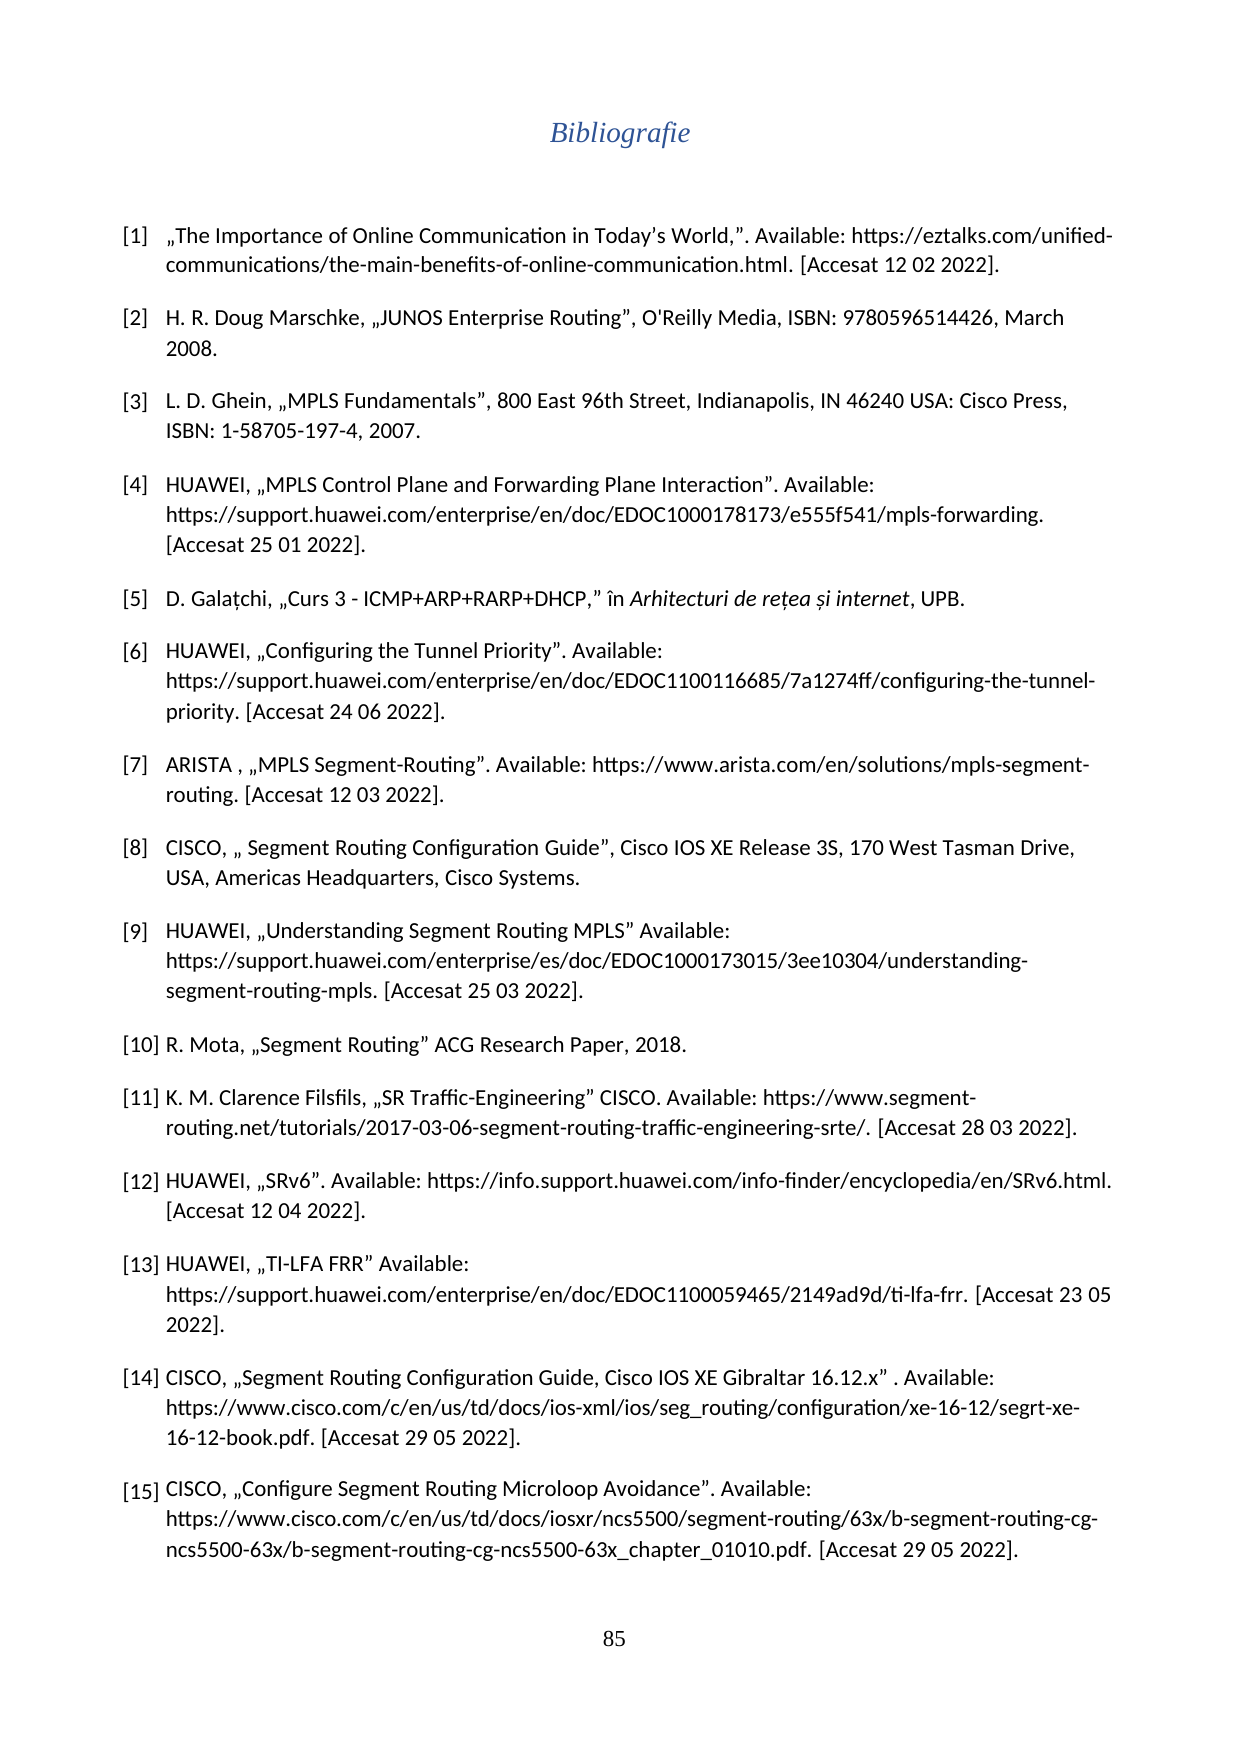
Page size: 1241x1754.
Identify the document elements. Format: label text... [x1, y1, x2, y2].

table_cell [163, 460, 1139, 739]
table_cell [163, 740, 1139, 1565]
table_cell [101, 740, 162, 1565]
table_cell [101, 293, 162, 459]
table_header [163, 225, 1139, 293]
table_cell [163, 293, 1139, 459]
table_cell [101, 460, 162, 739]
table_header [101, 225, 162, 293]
subtitle Bibliografie [310, 115, 930, 148]
